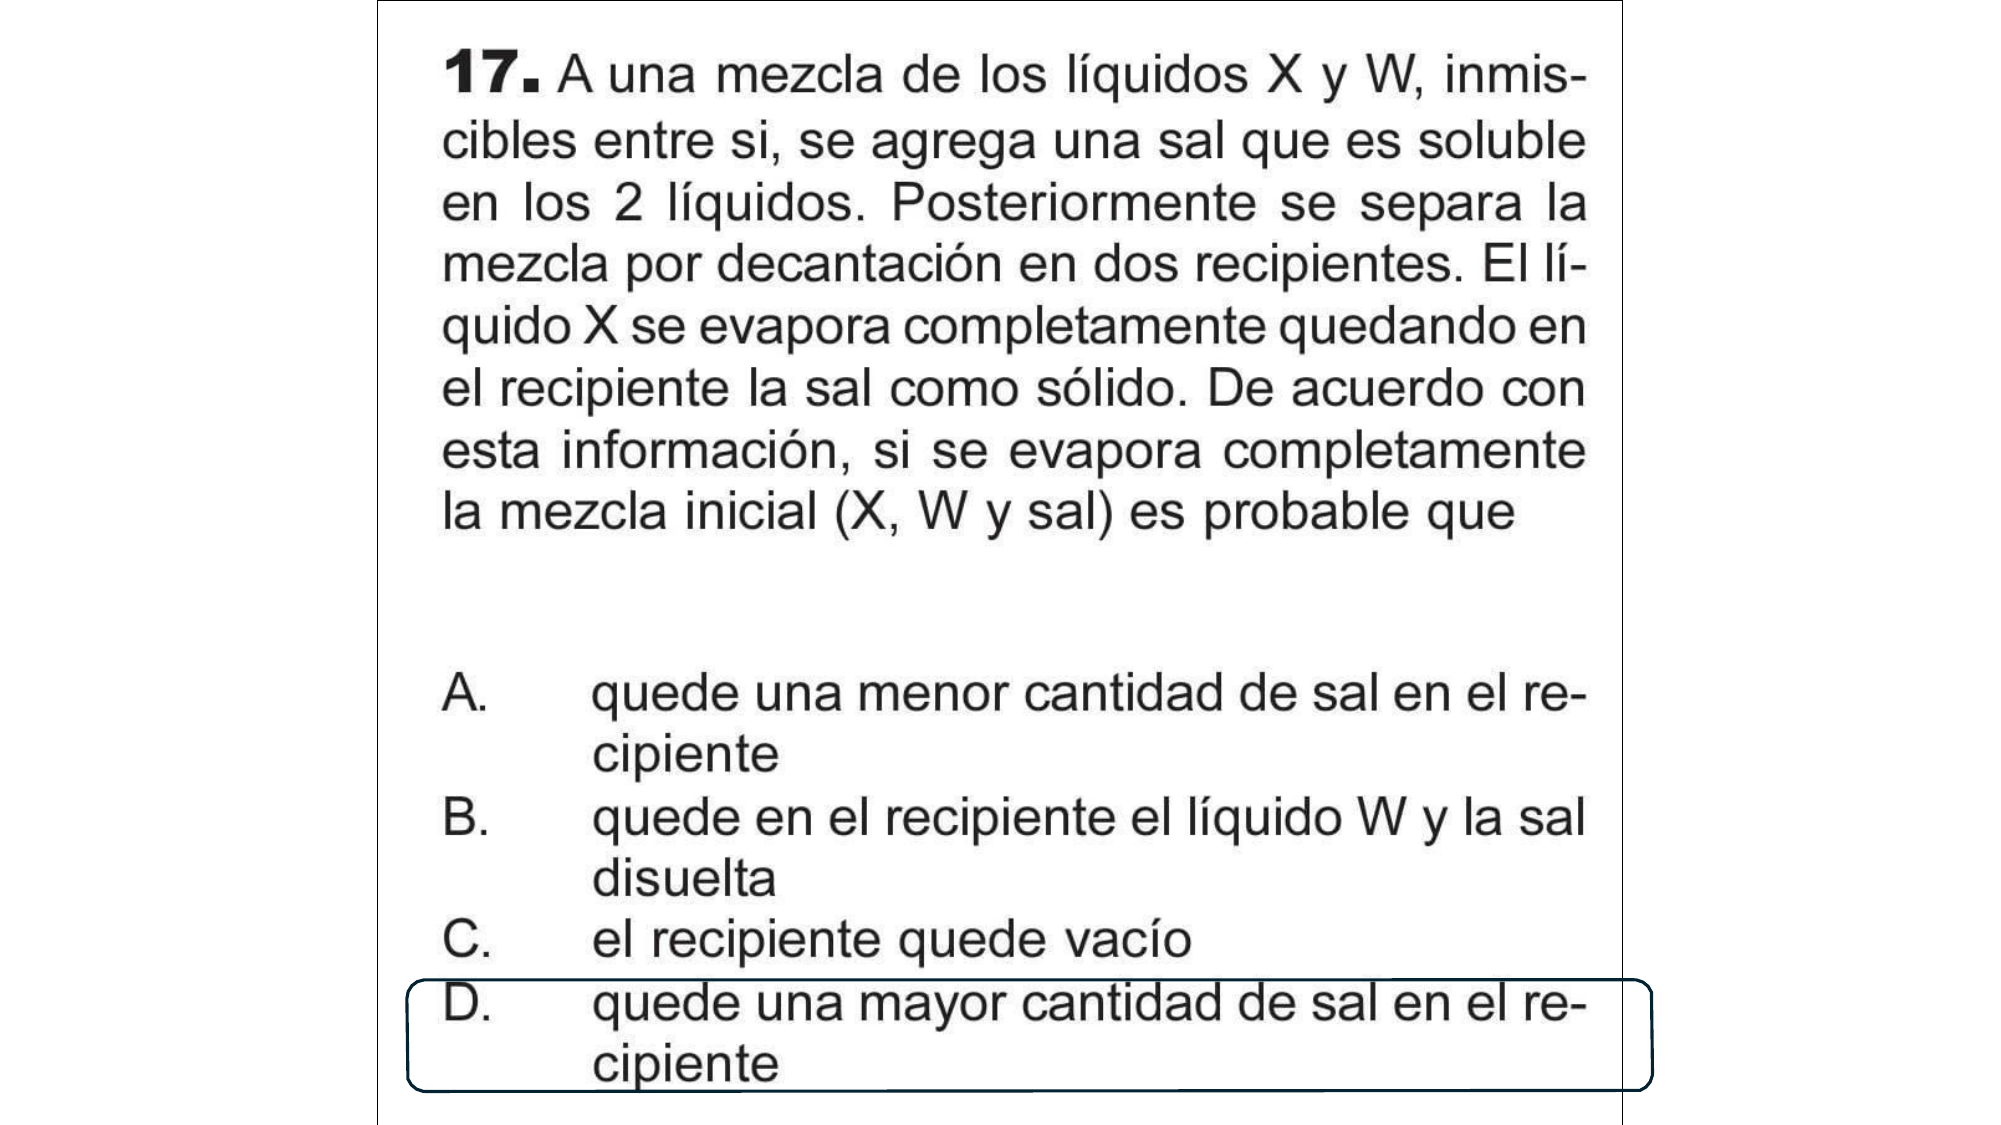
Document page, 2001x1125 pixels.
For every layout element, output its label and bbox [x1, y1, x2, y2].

picture [409, 982, 1622, 1089]
picture [378, 1, 1622, 1125]
